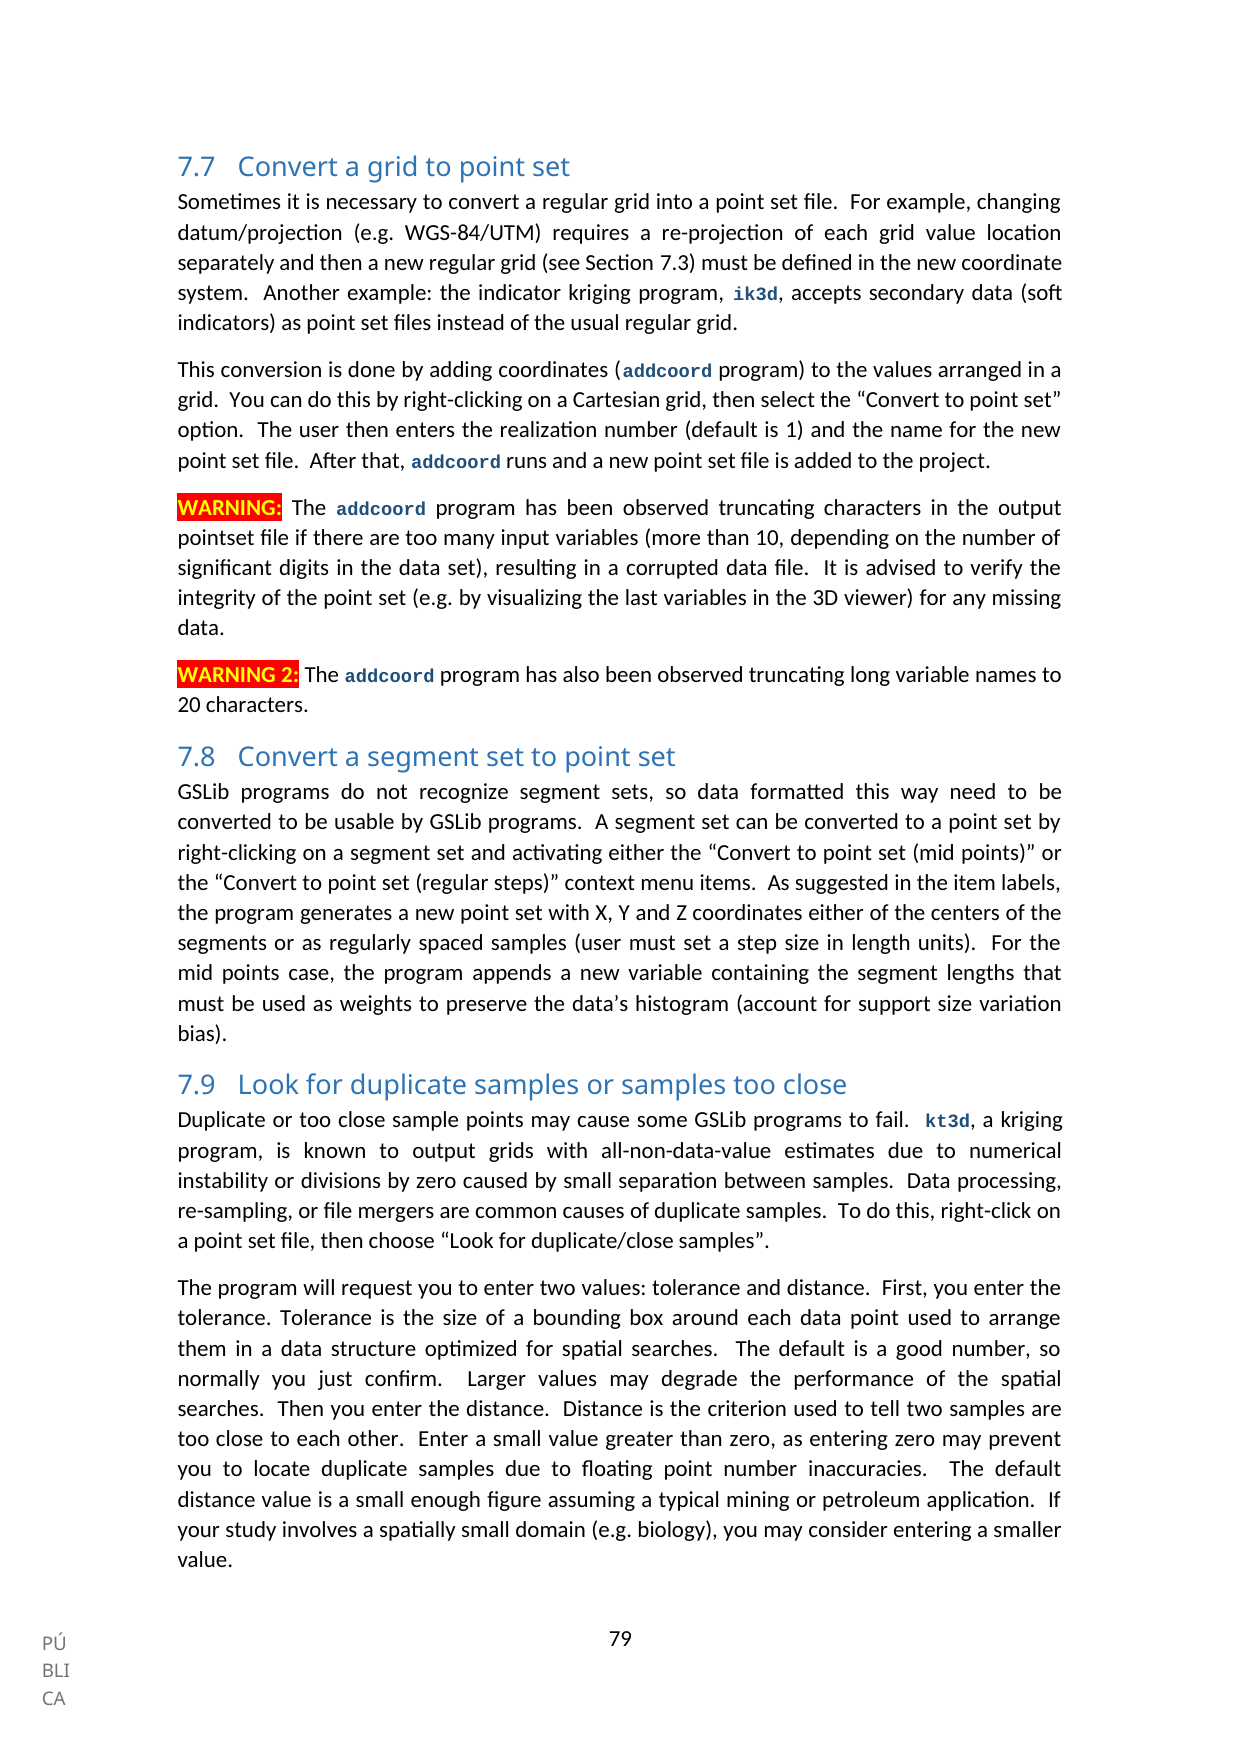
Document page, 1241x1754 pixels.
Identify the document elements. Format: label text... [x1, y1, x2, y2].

subtitle Convert a grid to point set [177, 148, 1063, 184]
text GSLib programs do not recognize segment sets, so data formatted this way need to be converted to be usable by GSLib programs. A segment set can be converted to a point set by right-clicking on a segment set and activating either the “Convert to point set (mid points)” or the “Convert to point set (regular steps)” context menu items. As suggested in the item labels, the program generates a new point set with X, Y and Z coordinates either of the centers of the segments or as regularly spaced samples (user must set a step size in length units). For the mid points case, the program appends a new variable containing the segment lengths that must be used as weights to preserve the data’s histogram (account for support size variation bias). [177, 777, 1063, 1047]
subtitle Look for duplicate samples or samples too close [177, 1066, 1063, 1103]
text WARNING: The addcoord program has been observed truncating characters in the output pointset file if there are too many input variables (more than 10, depending on the number of significant digits in the data set), resulting in a corrupted data file. It is advised to verify the integrity of the point set (e.g. by visualizing the last variables in the 3D viewer) for any missing data. [177, 493, 1063, 641]
text Duplicate or too close sample points may cause some GSLib programs to fail. kt3d, a kriging program, is known to output grids with all-non-data-value estimates due to numerical instability or divisions by zero caused by small separation between samples. Data processing, re-sampling, or file mergers are common causes of duplicate samples. To do this, right-click on a point set file, then choose “Look for duplicate/close samples”. [177, 1106, 1063, 1254]
text This conversion is done by adding coordinates (addcoord program) to the values arranged in a grid. You can do this by right-clicking on a Cartesian grid, then select the “Convert to point set” option. The user then enters the realization number (default is 1) and the name for the new point set file. After that, addcoord runs and a new point set file is added to the project. [177, 355, 1063, 474]
text Sometimes it is necessary to convert a regular grid into a point set file. For example, changing datum/projection (e.g. WGS-84/UTM) requires a re-projection of each grid value location separately and then a new regular grid (see Section 7.3) must be defined in the new coordinate system. Another example: the indicator kriging program, ik3d, accepts secondary data (soft indicators) as point set files instead of the usual regular grid. [177, 187, 1063, 336]
text WARNING 2: The addcoord program has also been observed truncating long variable names to 20 characters. [177, 660, 1063, 718]
subtitle Convert a segment set to point set [177, 737, 1063, 774]
text The program will request you to enter two values: tolerance and distance. First, you enter the tolerance. Tolerance is the size of a bounding box around each data point used to arrange them in a data structure optimized for spatial searches. The default is a good number, so normally you just confirm. Larger values may degrade the performance of the spatial searches. Then you enter the distance. Distance is the criterion used to tell two samples are too close to each other. Enter a small value greater than zero, as entering zero may prevent you to locate duplicate samples due to floating point number inaccuracies. The default distance value is a small enough figure assuming a typical mining or petroleum application. If your study involves a spatially small domain (e.g. biology), you may consider entering a smaller value. [177, 1273, 1063, 1573]
